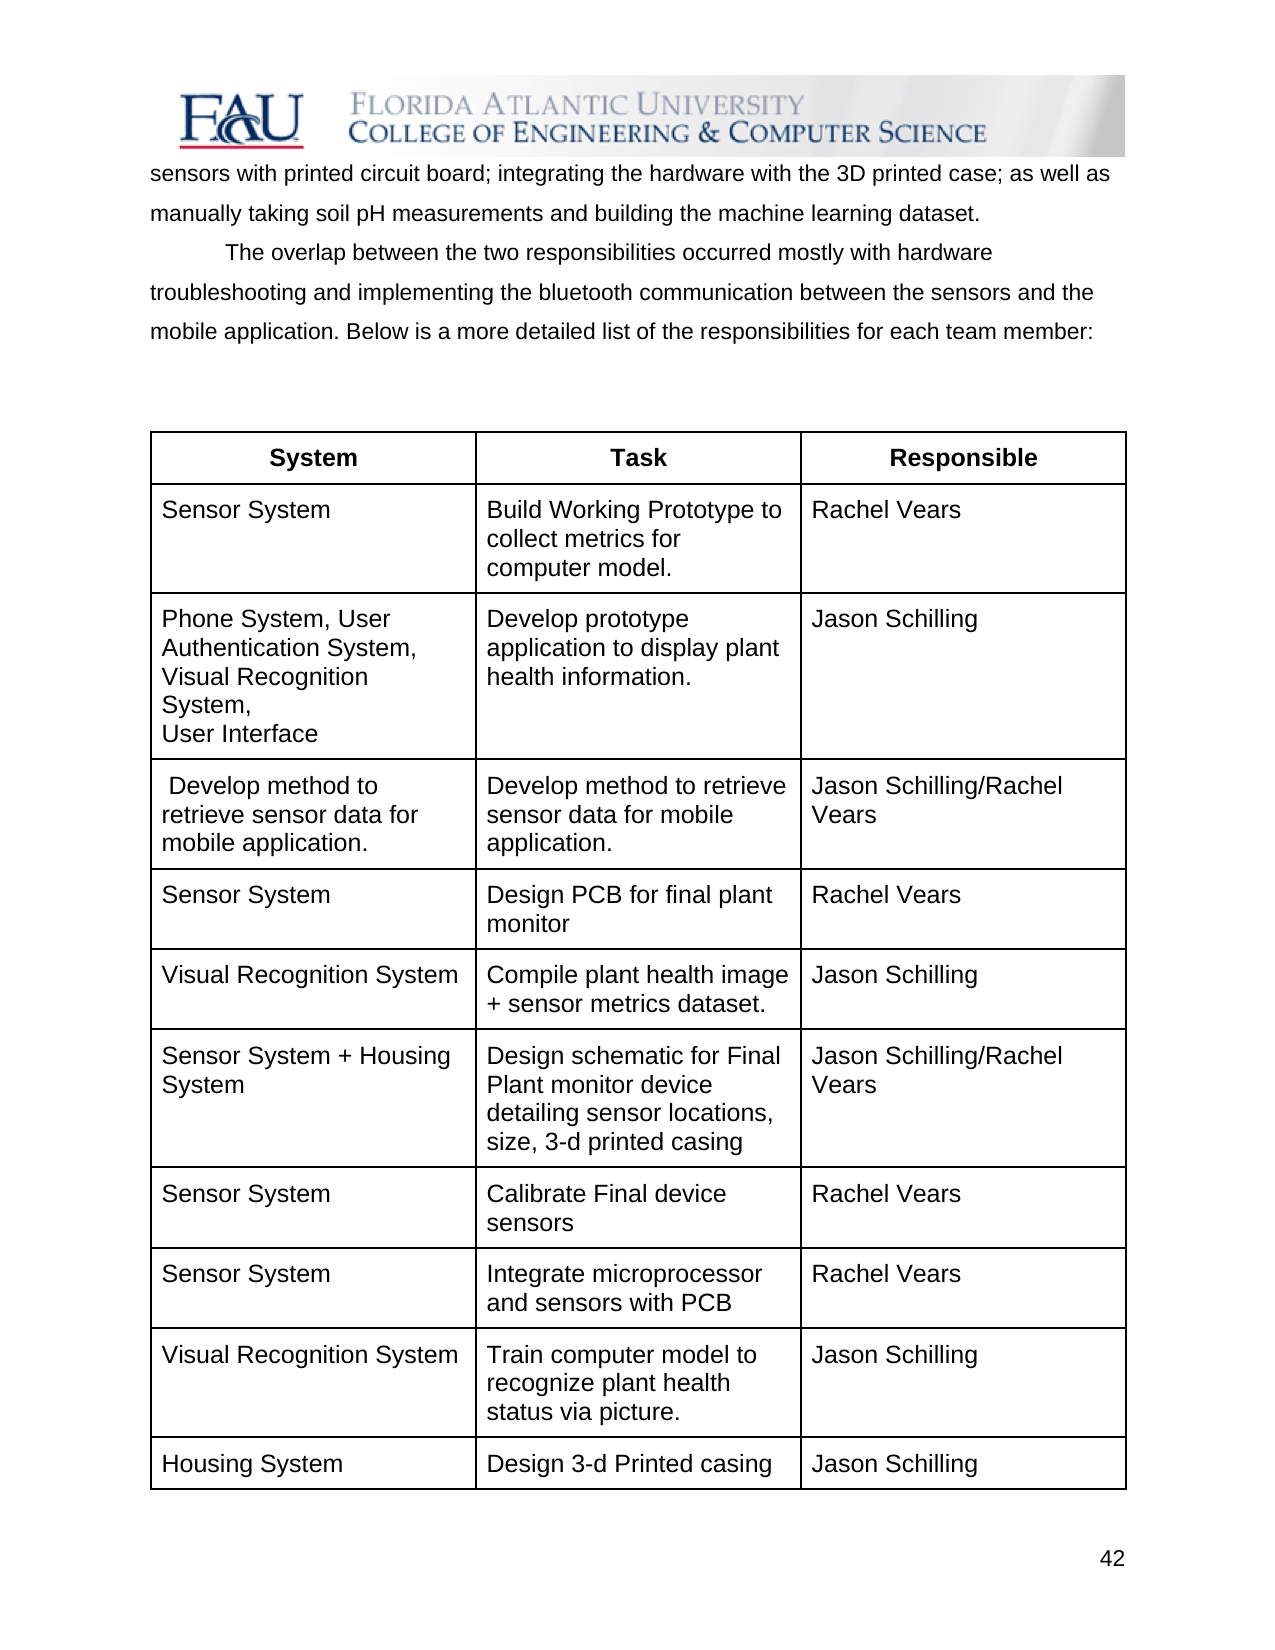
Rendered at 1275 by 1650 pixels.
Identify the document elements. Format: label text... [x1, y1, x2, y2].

table_cell Sensor System [152, 1168, 475, 1247]
table_cell Jason Schilling/Rachel Vears [802, 760, 1125, 867]
table_cell Sensor System [152, 870, 475, 948]
table_cell Jason Schilling [802, 950, 1125, 1028]
table_cell Jason Schilling [802, 1438, 1125, 1488]
table_cell Train computer model to recognize plant health status via picture. [477, 1329, 800, 1436]
table_cell Jason Schilling [802, 1329, 1125, 1436]
table_cell Design PCB for final plant monitor [477, 870, 800, 948]
table_cell Sensor System [152, 485, 475, 592]
table_cell Phone System, User Authentication System, Visual Recognition System, User Interface [152, 594, 475, 758]
table_cell Integrate microprocessor and sensors with PCB [477, 1249, 800, 1327]
table_header System [152, 433, 475, 482]
table_header Task [477, 433, 800, 482]
table_cell Calibrate Final device sensors [477, 1168, 800, 1247]
table_header Responsible [802, 433, 1125, 482]
table_cell Sensor System [152, 1249, 475, 1327]
text The overlap between the two responsibilities occurred mostly with hardware troubleshooting and implementing the bluetooth communication between the sensors and the mobile application. Below is a more detailed list of the responsibilities for each team member: [150, 239, 1125, 344]
table_cell Jason Schilling [802, 594, 1125, 758]
table_cell Visual Recognition System [152, 950, 475, 1028]
table_cell Jason Schilling/Rachel Vears [802, 1030, 1125, 1166]
table_cell Develop method to retrieve sensor data for mobile application. [152, 760, 475, 867]
table_cell Rachel Vears [802, 1249, 1125, 1327]
table_cell Rachel Vears [802, 870, 1125, 948]
table_cell Develop method to retrieve sensor data for mobile application. [477, 760, 800, 867]
table_cell Rachel Vears [802, 485, 1125, 592]
table_cell Develop prototype application to display plant health information. [477, 594, 800, 758]
table_cell Rachel Vears [802, 1168, 1125, 1247]
table_cell Visual Recognition System [152, 1329, 475, 1436]
table_cell Build Working Prototype to collect metrics for computer model. [477, 485, 800, 592]
table_cell Housing System [152, 1438, 475, 1488]
table_cell Sensor System + Housing System [152, 1030, 475, 1166]
table_cell Compile plant health image + sensor metrics dataset. [477, 950, 800, 1028]
table_cell Design 3-d Printed casing for device [477, 1438, 800, 1488]
picture [150, 75, 1125, 157]
table_cell Design schematic for Final Plant monitor device detailing sensor locations, size, 3-d printed casing [477, 1030, 800, 1166]
